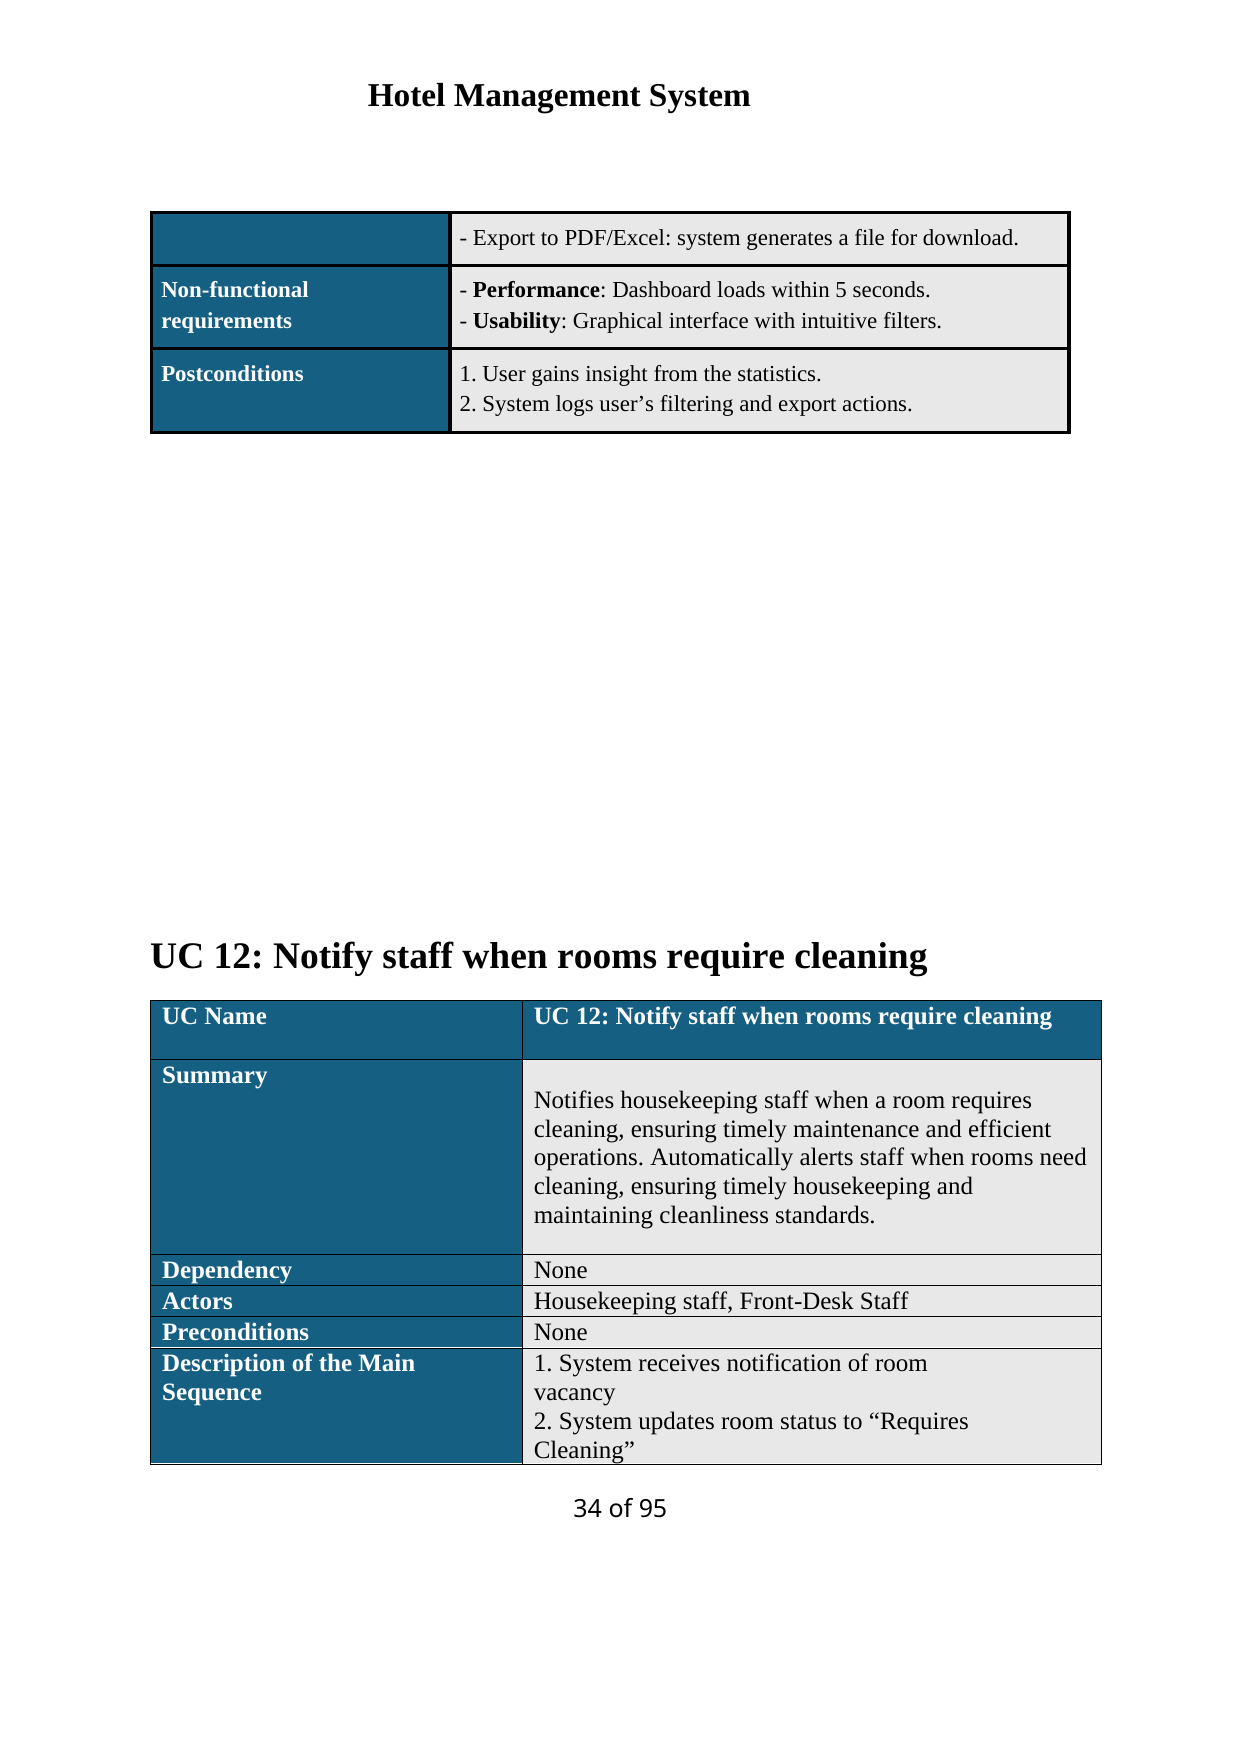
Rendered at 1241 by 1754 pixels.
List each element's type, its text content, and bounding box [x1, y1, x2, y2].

table_cell Postconditions [153, 350, 448, 431]
table_cell Housekeeping staff, Front-Desk Staff [523, 1286, 1101, 1316]
table_header UC 12: Notify staff when rooms require cleaning [523, 1001, 1101, 1059]
table_cell Preconditions [151, 1317, 522, 1347]
table_cell None [523, 1317, 1101, 1347]
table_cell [523, 1349, 1101, 1463]
table_cell - Performance: Dashboard loads within 5 seconds. - Usability: Graphical interface with intuitive filters. [452, 267, 1067, 347]
table_cell Non-functional requirements [153, 267, 448, 347]
table_cell None [523, 1255, 1101, 1285]
text UC 12: Notify staff when rooms require cleaning [150, 934, 1090, 977]
table_header UC Name [151, 1001, 522, 1059]
table_cell Notifies housekeeping staff when a room requires cleaning, ensuring timely maintenance and efficient operations. Automatically alerts staff when rooms need cleaning, ensuring timely housekeeping and maintaining cleanliness standards. [523, 1060, 1101, 1254]
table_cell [151, 1349, 522, 1463]
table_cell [153, 214, 448, 264]
table_cell Summary [151, 1060, 522, 1254]
table_cell 1. User gains insight from the statistics. 2. System logs user’s filtering and export actions. [452, 350, 1067, 431]
table_cell Actors [151, 1286, 522, 1316]
table_cell Dependency [151, 1255, 522, 1285]
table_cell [452, 214, 1067, 264]
